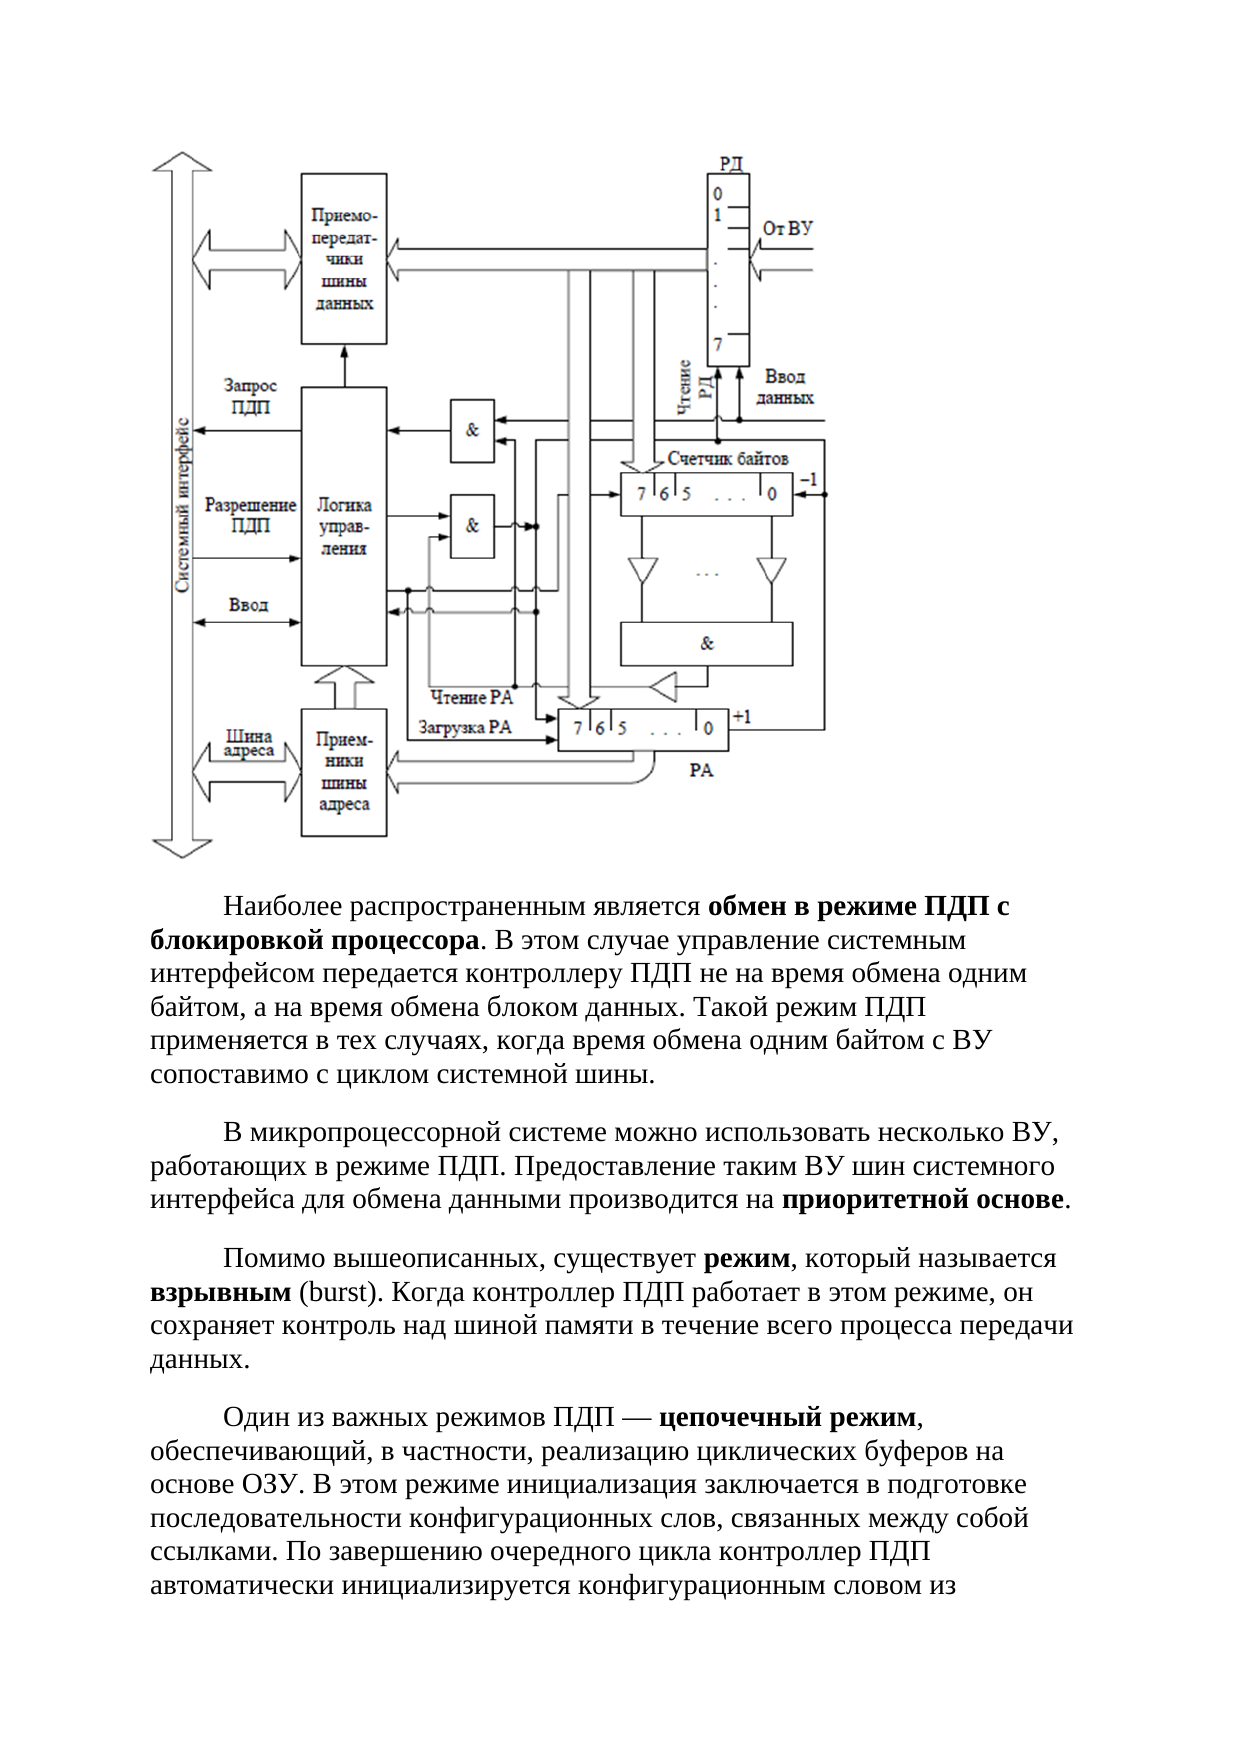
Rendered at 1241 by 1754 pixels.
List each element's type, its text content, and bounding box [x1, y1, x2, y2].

text В микропроцессорной системе можно использовать несколько ВУ, работающих в режиме ПДП. Предоставление таким ВУ шин системного интерфейса для обмена данными производится на приоритетной основе. [150, 1114, 1090, 1215]
text Помимо вышеописанных, существует режим, который называется взрывным (burst). Когда контроллер ПДП работает в этом режиме, он сохраняет контроль над шиной памяти в течение всего процесса передачи данных. [150, 1240, 1090, 1374]
text Наиболее распространенным является обмен в режиме ПДП с блокировкой процессора. В этом случае управление системным интерфейсом передается контроллеру ПДП не на время обмена одним байтом, а на время обмена блоком данных. Такой режим ПДП применяется в тех случаях, когда время обмена одним байтом с ВУ сопоставимо с циклом системной шины. [150, 888, 1090, 1089]
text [150, 1399, 1090, 1601]
picture [150, 150, 829, 860]
